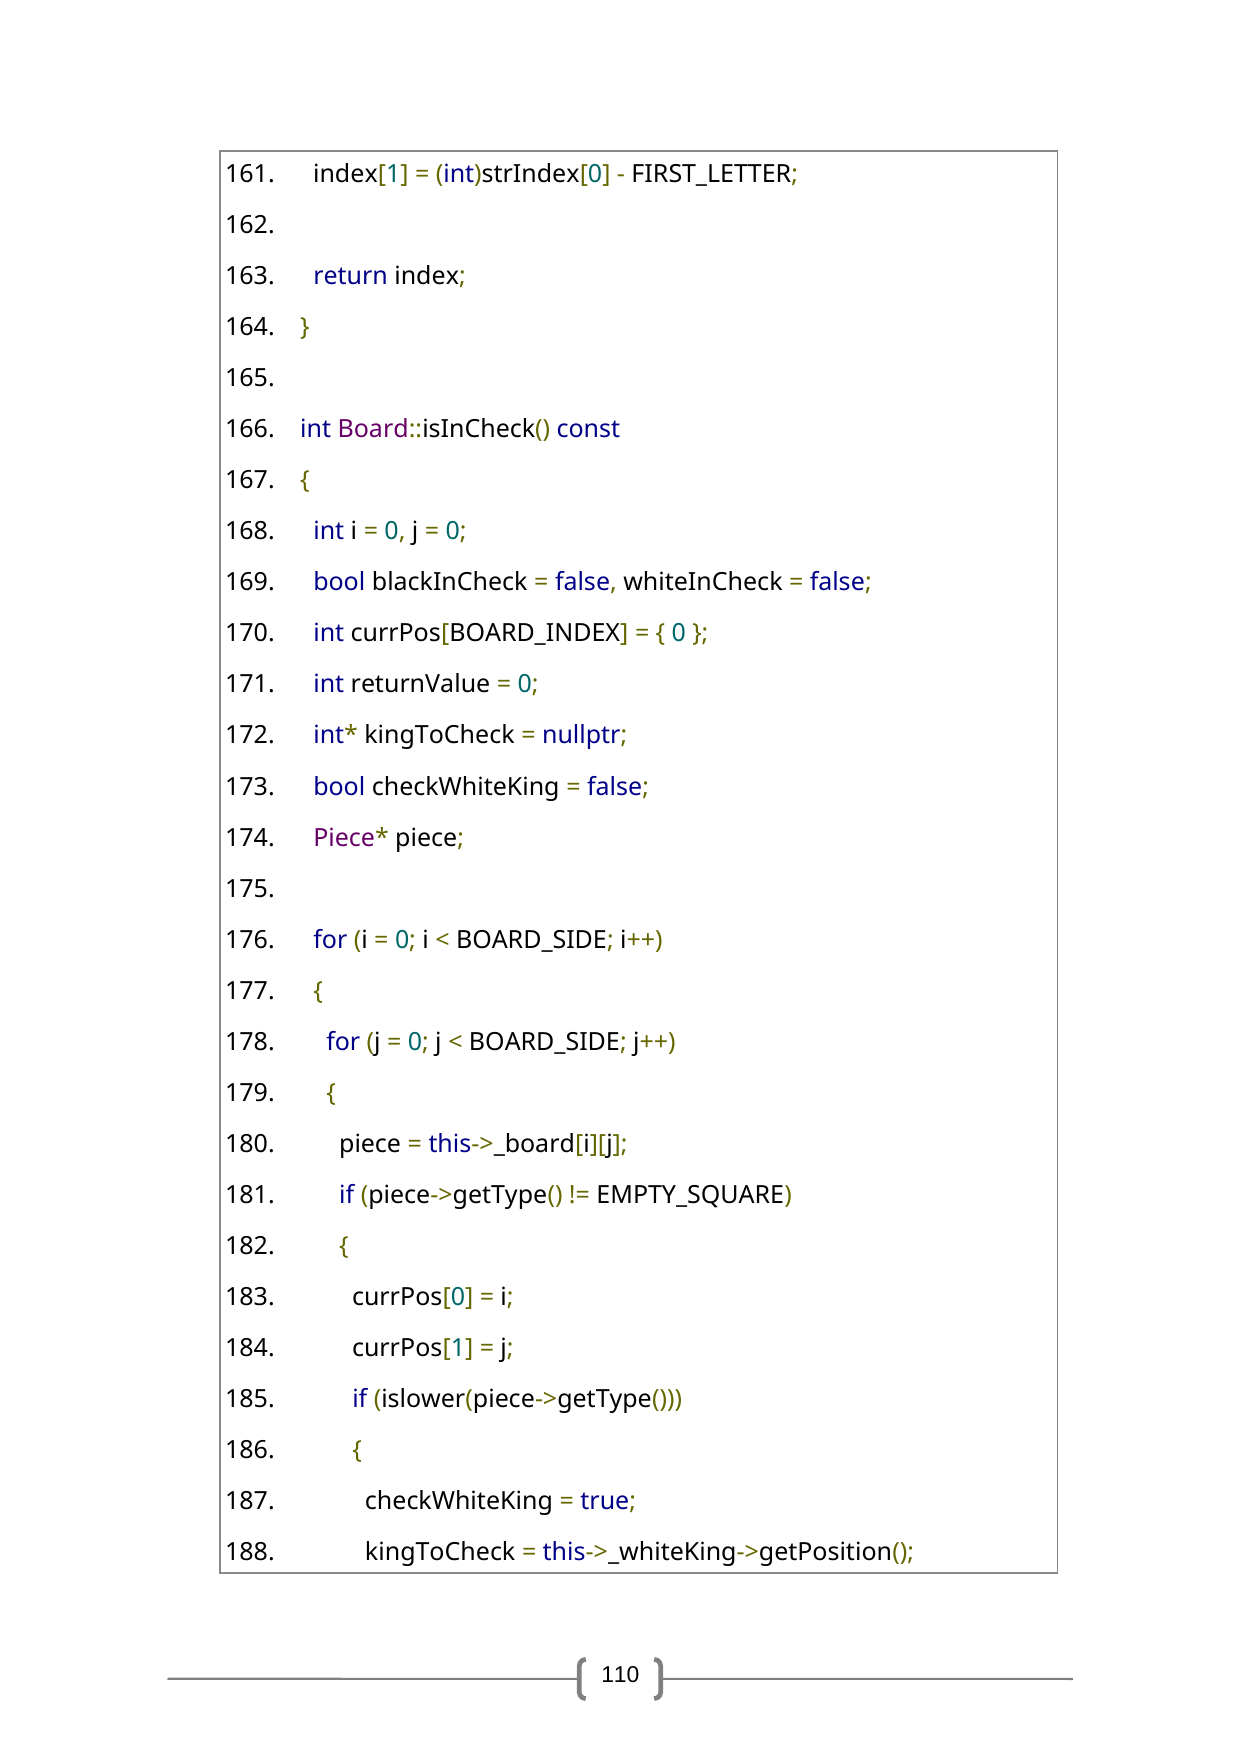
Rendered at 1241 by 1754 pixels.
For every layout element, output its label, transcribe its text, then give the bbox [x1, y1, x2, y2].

list bool checkWhiteKing = false; [221, 762, 1057, 802]
list kingToCheck = this->_whiteKing->getPosition(); [221, 1528, 1057, 1572]
list currPos[0] = i; [221, 1273, 1057, 1313]
list { [221, 456, 1057, 496]
list bool blackInCheck = false, whiteInCheck = false; [221, 558, 1057, 598]
list { [221, 967, 1057, 1006]
list } [221, 303, 1057, 343]
list { [221, 1222, 1057, 1262]
list int* kingToCheck = nullptr; [221, 711, 1057, 751]
list piece = this->_board[i][j]; [221, 1120, 1057, 1159]
list int Board::isInCheck() const [221, 405, 1057, 445]
list if (islower(piece->getType())) [221, 1375, 1057, 1415]
list Piece* piece; [221, 813, 1057, 853]
list for (i = 0; i < BOARD_SIDE; i++) [221, 916, 1057, 955]
list index[1] = (int)strIndex[0] - FIRST_LETTER; [221, 152, 1057, 190]
list int returnValue = 0; [221, 660, 1057, 700]
list { [221, 1069, 1057, 1108]
list { [221, 1426, 1057, 1466]
list if (piece->getType() != EMPTY_SQUARE) [221, 1171, 1057, 1211]
list return index; [221, 252, 1057, 292]
list for (j = 0; j < BOARD_SIDE; j++) [221, 1018, 1057, 1057]
list int i = 0, j = 0; [221, 507, 1057, 547]
list int currPos[BOARD_INDEX] = { 0 }; [221, 609, 1057, 649]
list currPos[1] = j; [221, 1324, 1057, 1364]
list checkWhiteKing = true; [221, 1477, 1057, 1517]
